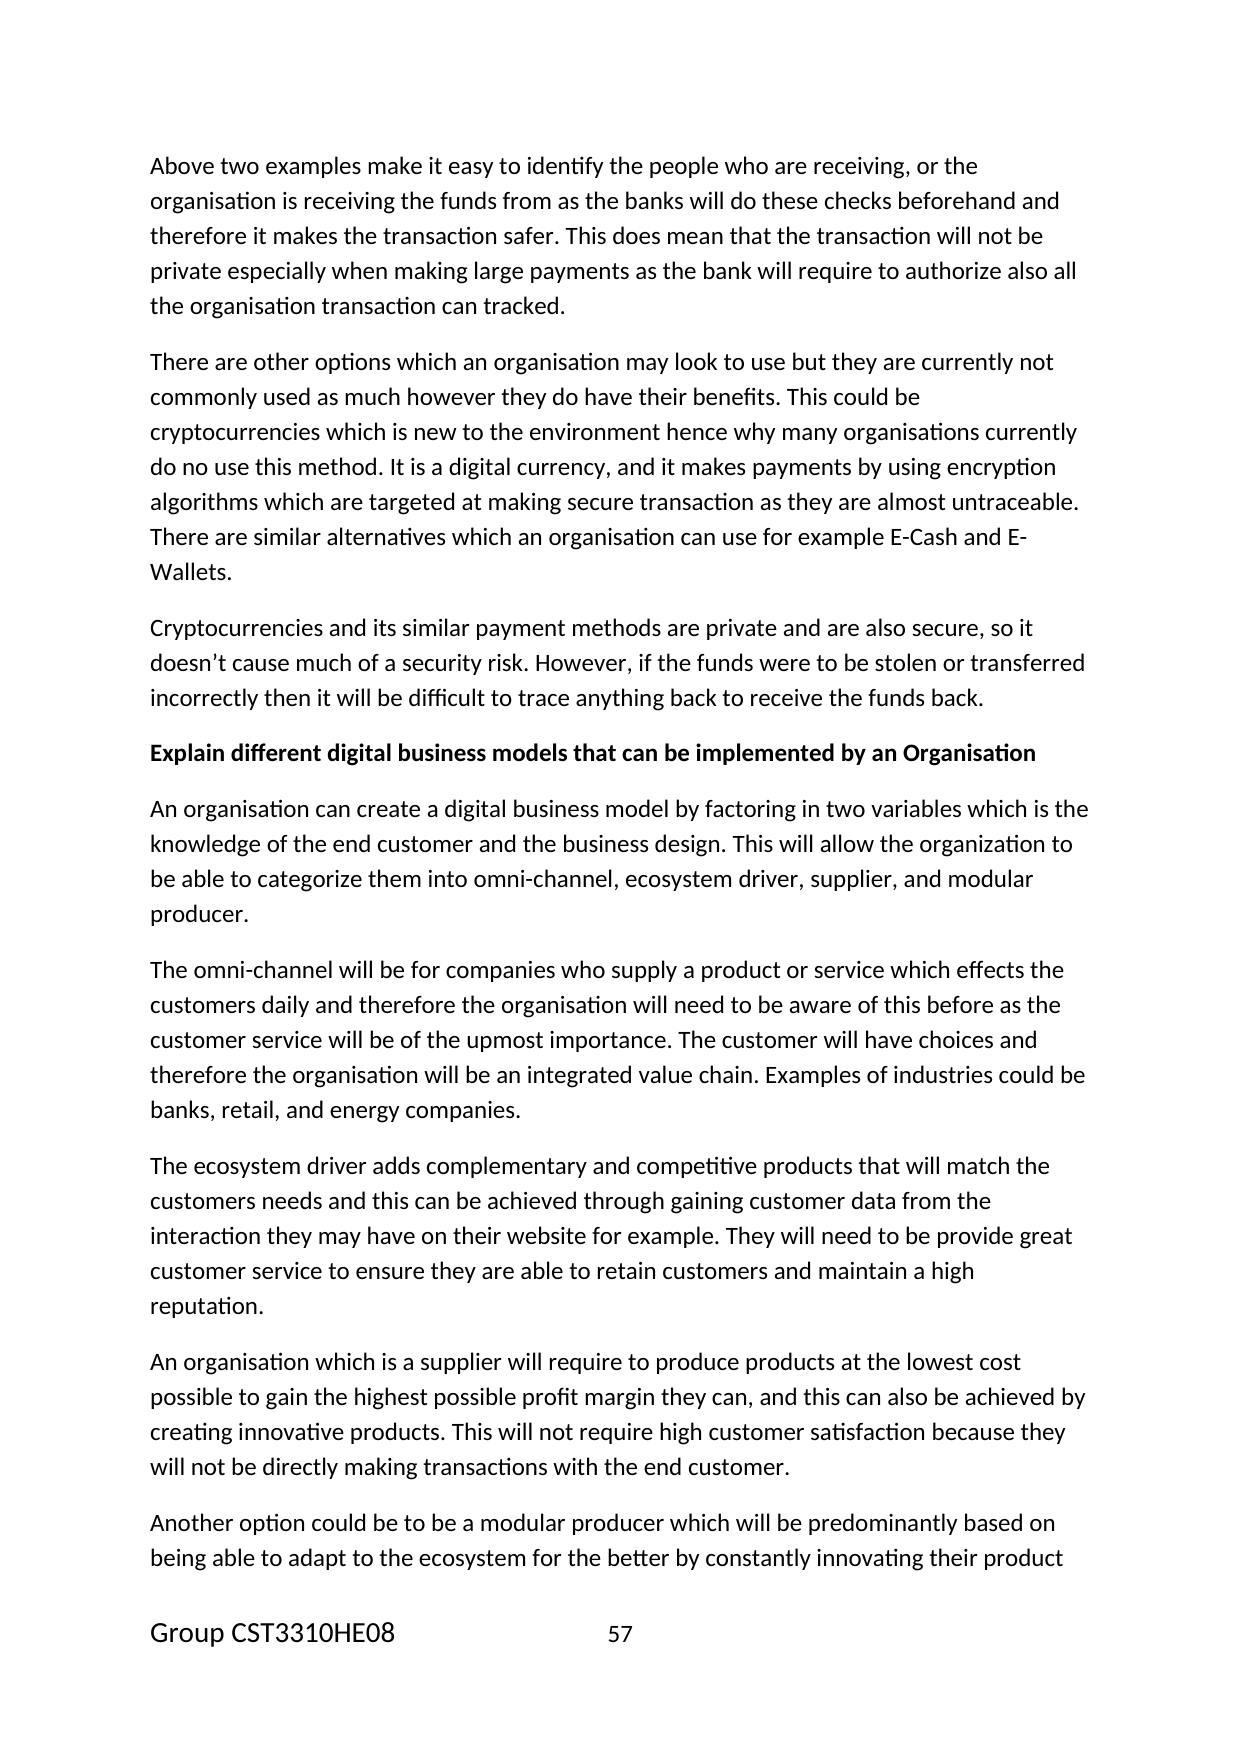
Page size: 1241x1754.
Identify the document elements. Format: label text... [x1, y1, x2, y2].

text Cryptocurrencies and its similar payment methods are private and are also secure, so it doesn’t cause much of a security risk. However, if the funds were to be stolen or transferred incorrectly then it will be difficult to trace anything back to receive the funds back. [150, 612, 1090, 712]
text Above two examples make it easy to identify the people who are receiving, or the organisation is receiving the funds from as the banks will do these checks beforehand and therefore it makes the transaction safer. This does mean that the transaction will not be private especially when making large payments as the bank will require to authorize also all the organisation transaction can tracked. [150, 150, 1090, 321]
text Explain different digital business models that can be implemented by an Organisation [150, 737, 1090, 768]
text An organisation which is a supplier will require to produce products at the lowest cost possible to gain the highest possible profit margin they can, and this can also be achieved by creating innovative products. This will not require high customer satisfaction because they will not be directly making transactions with the end customer. [150, 1346, 1090, 1481]
text The ecosystem driver adds complementary and competitive products that will match the customers needs and this can be achieved through gaining customer data from the interaction they may have on their website for example. They will need to be provide great customer service to ensure they are able to retain customers and maintain a high reputation. [150, 1150, 1090, 1321]
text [150, 1507, 1090, 1572]
text The omni-channel will be for companies who supply a product or service which effects the customers daily and therefore the organisation will need to be aware of this before as the customer service will be of the upmost importance. The customer will have choices and therefore the organisation will be an integrated value chain. Examples of industries could be banks, retail, and energy companies. [150, 954, 1090, 1125]
text There are other options which an organisation may look to use but they are currently not commonly used as much however they do have their benefits. This could be cryptocurrencies which is new to the environment hence why many organisations currently do no use this method. It is a digital currency, and it makes payments by using encryption algorithms which are targeted at making secure transaction as they are almost untraceable. There are similar alternatives which an organisation can use for example E-Cash and E-Wallets. [150, 346, 1090, 586]
text An organisation can create a digital business model by factoring in two variables which is the knowledge of the end customer and the business design. This will allow the organization to be able to categorize them into omni-channel, ecosystem driver, supplier, and modular producer. [150, 793, 1090, 929]
